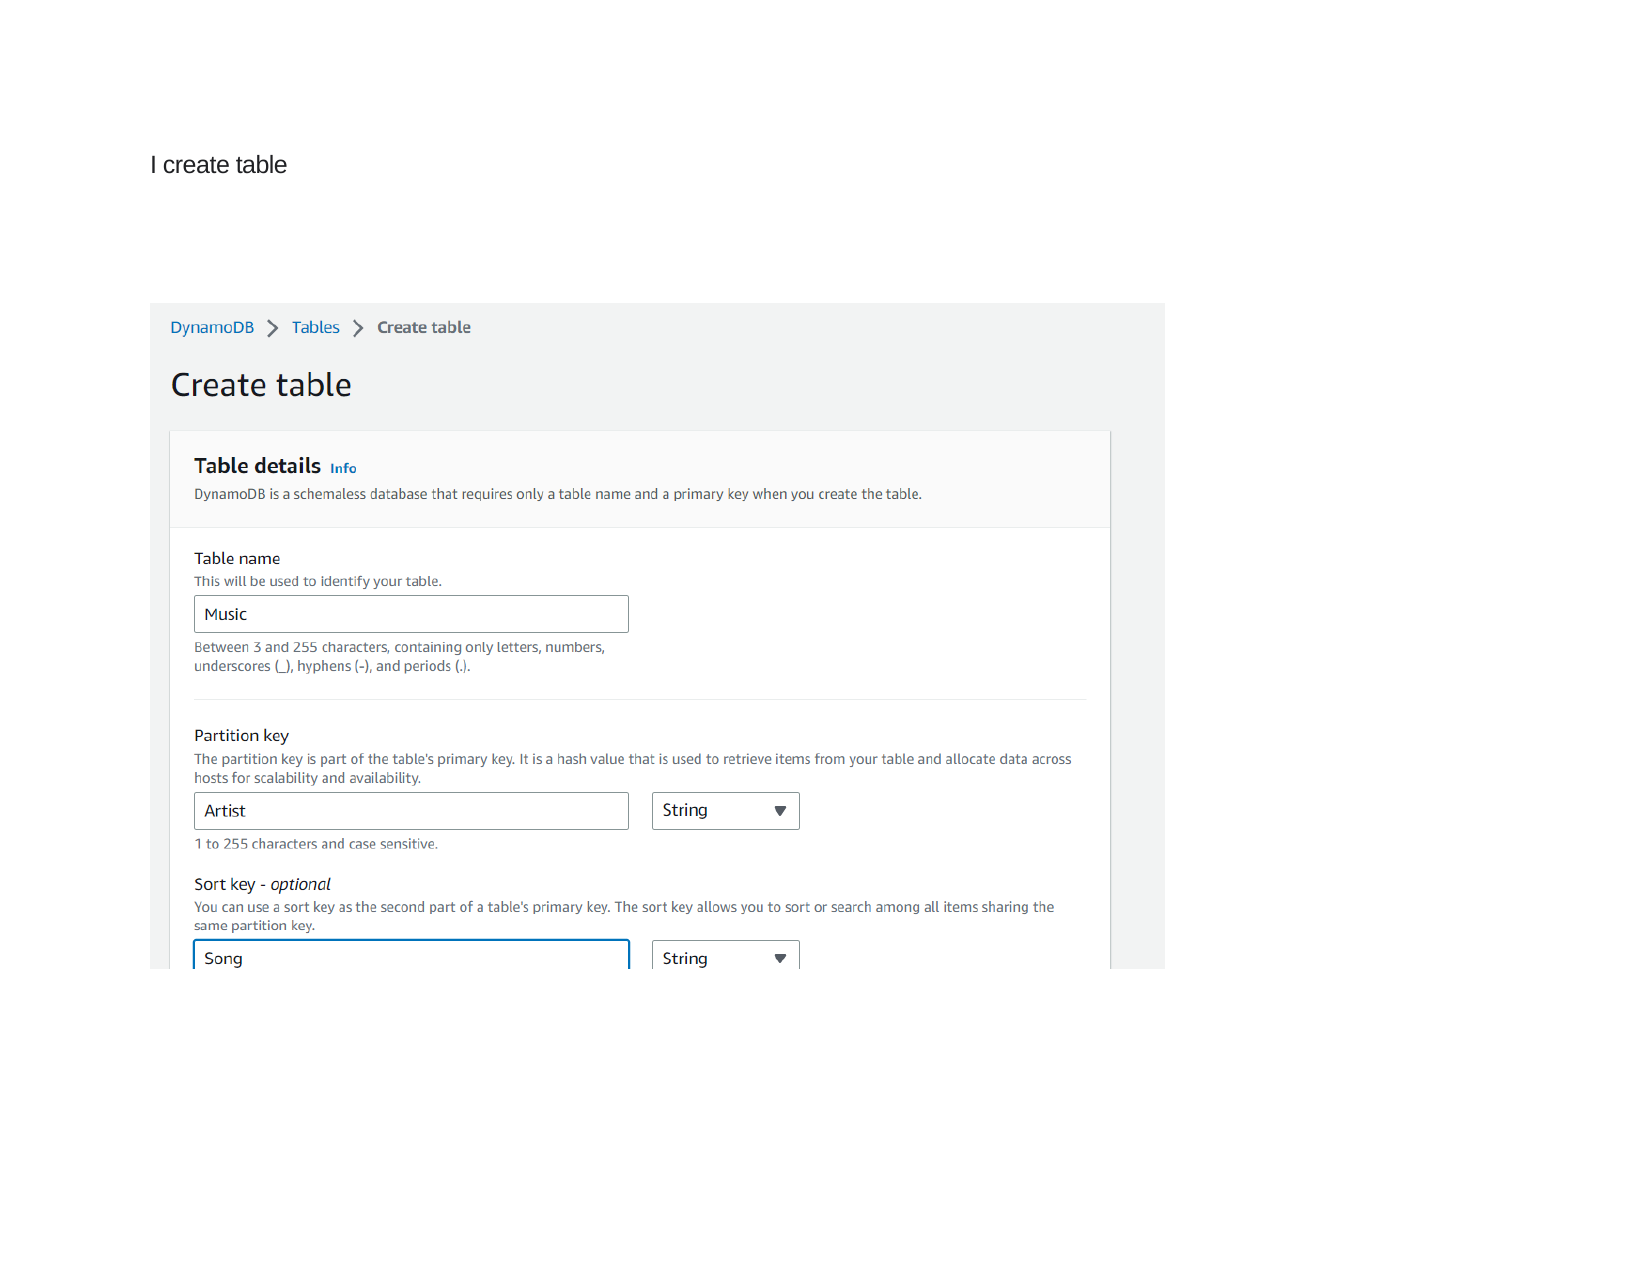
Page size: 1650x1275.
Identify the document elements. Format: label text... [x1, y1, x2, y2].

picture [150, 303, 1165, 969]
text I create table [150, 150, 1500, 179]
